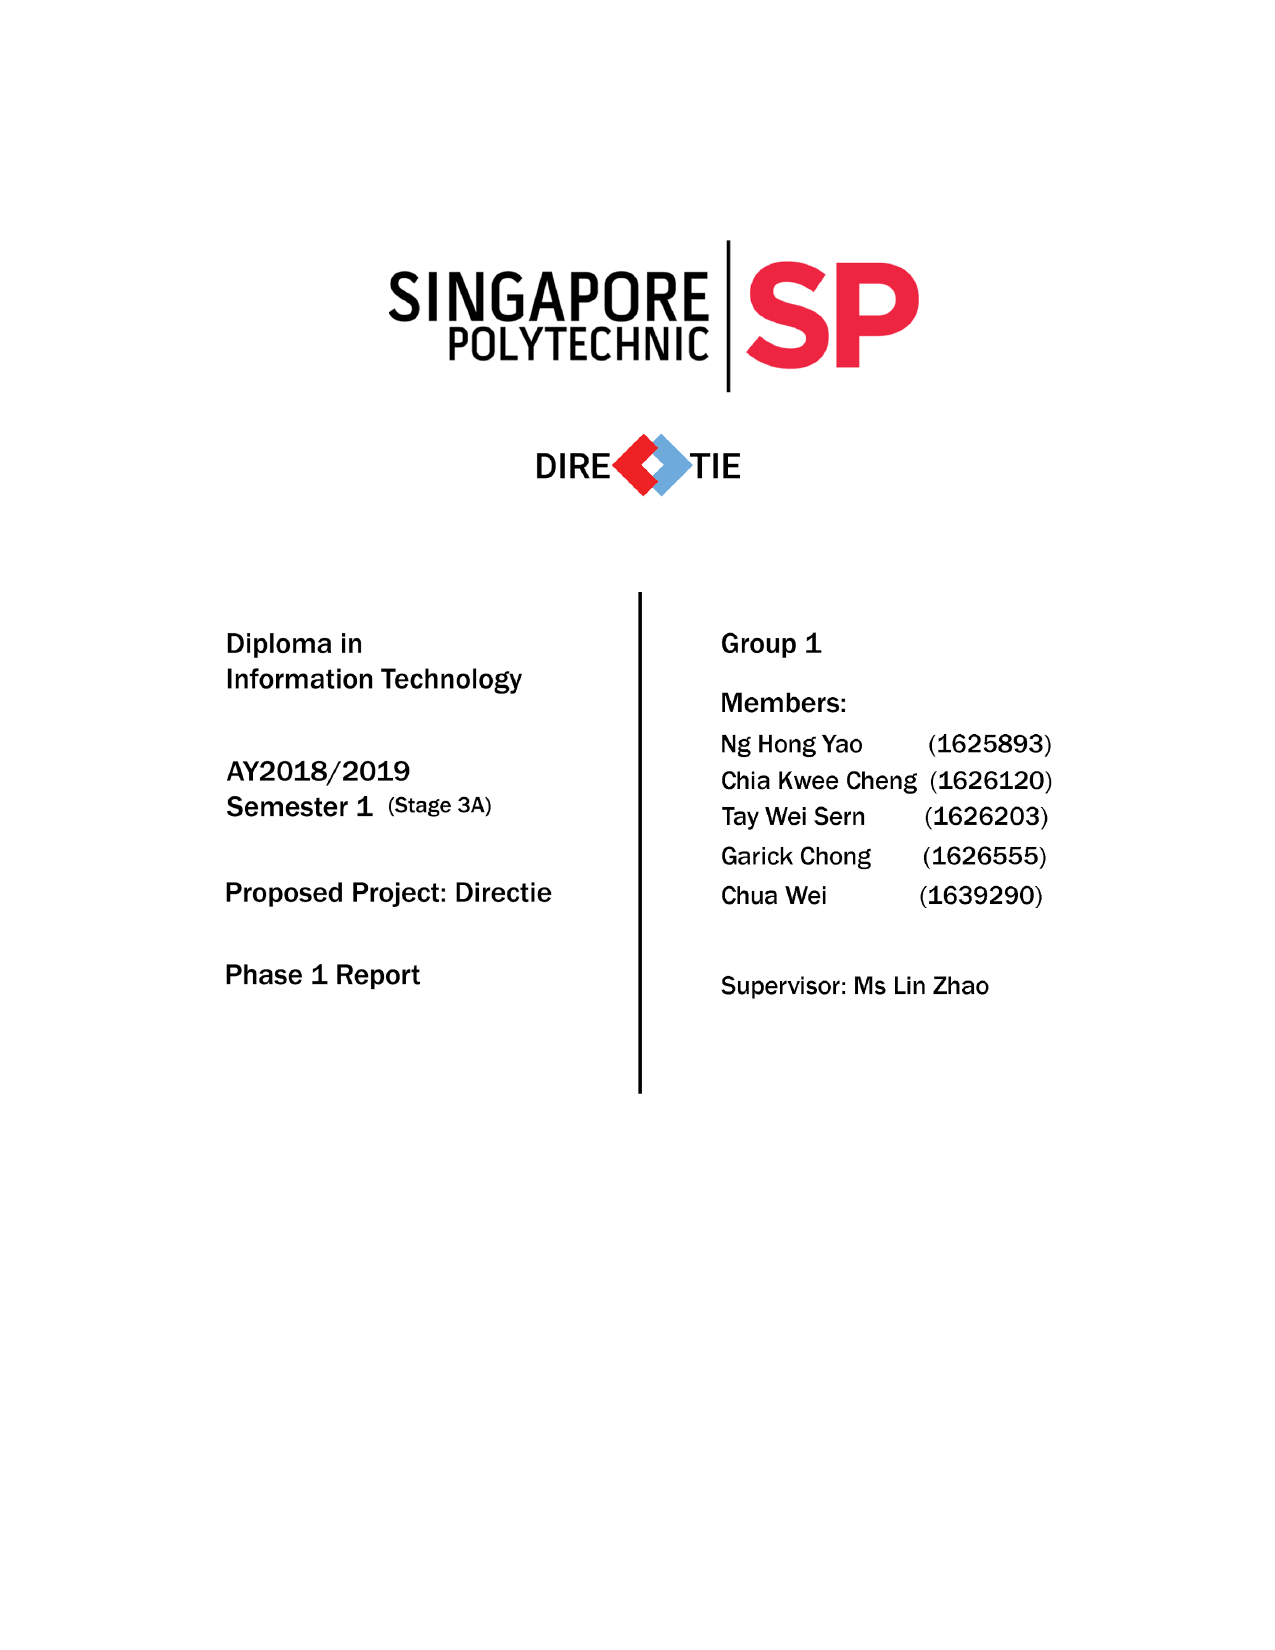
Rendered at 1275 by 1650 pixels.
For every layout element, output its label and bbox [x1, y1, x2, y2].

picture [150, 150, 1125, 1501]
